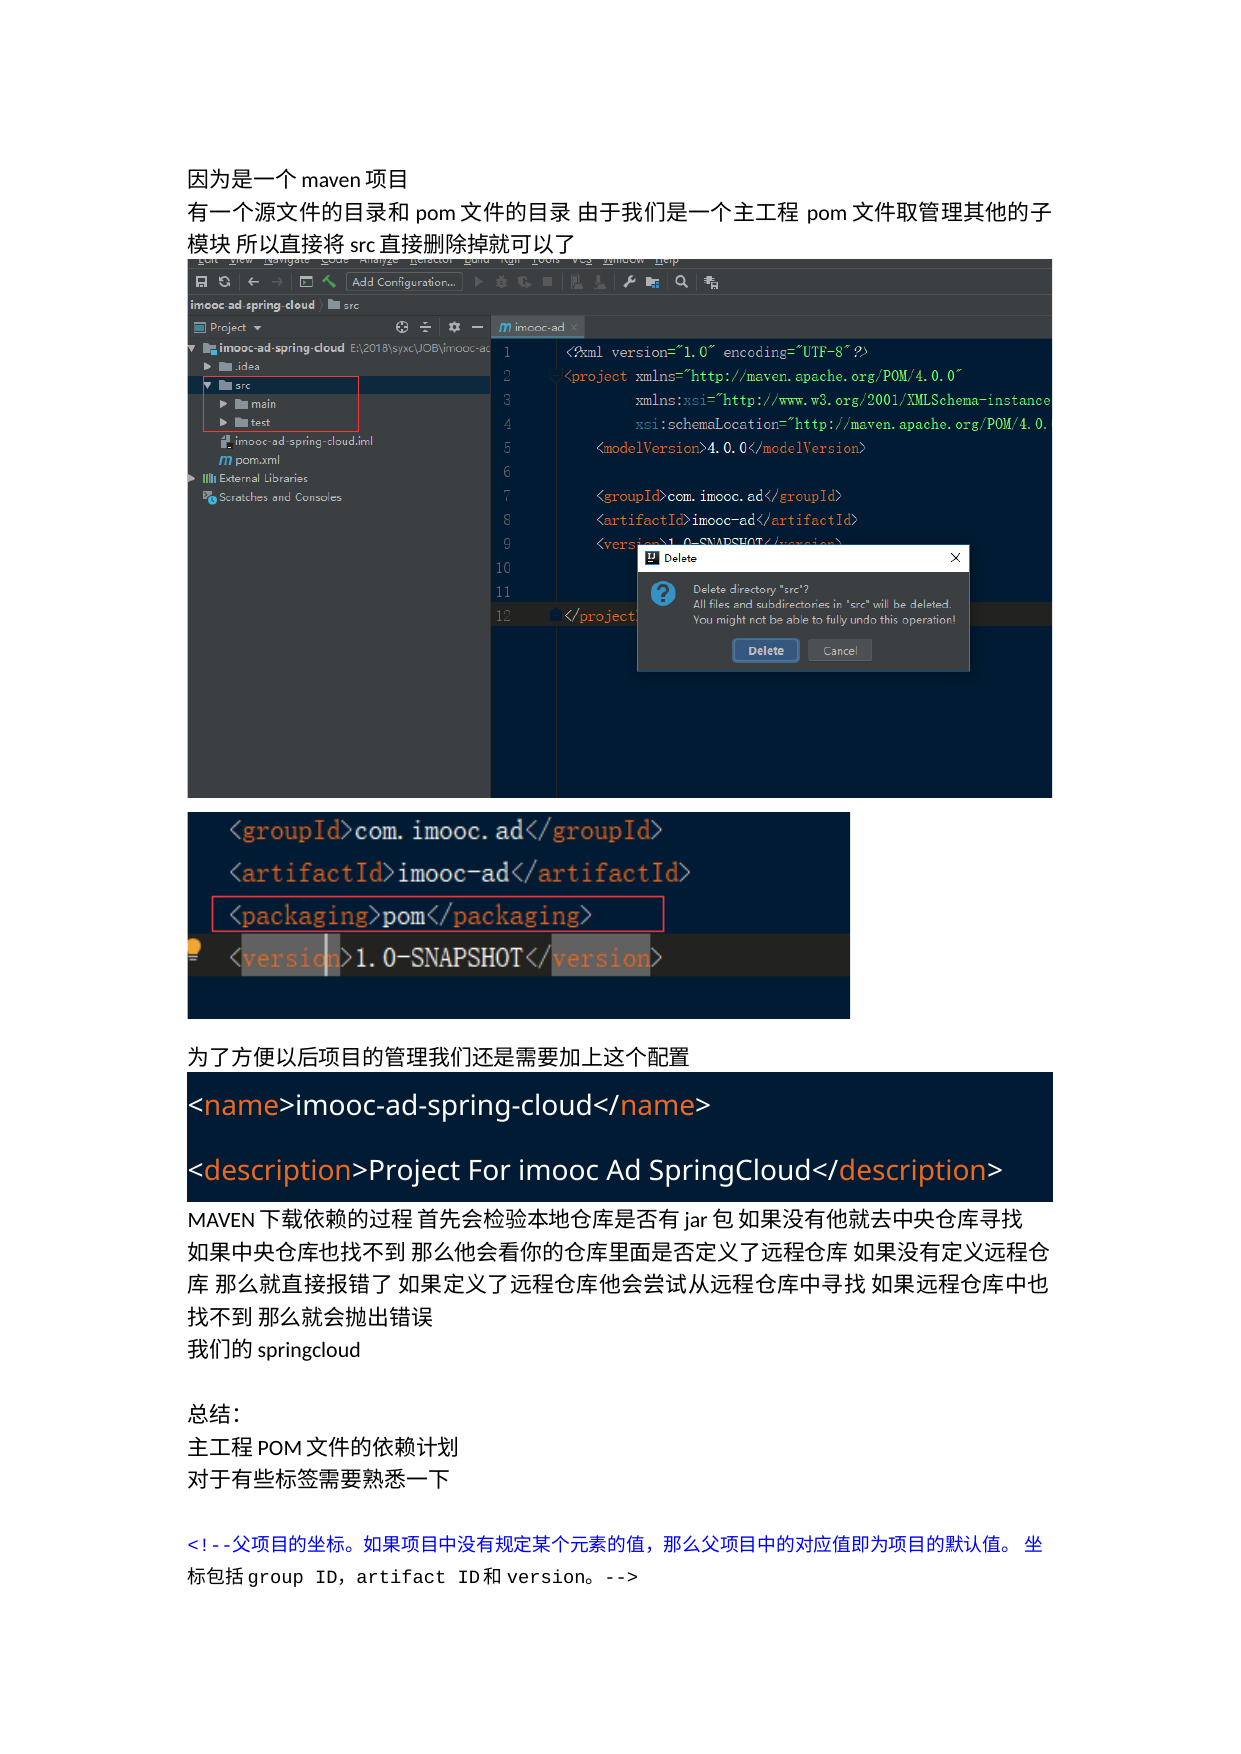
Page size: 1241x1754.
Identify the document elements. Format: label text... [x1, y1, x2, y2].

text 为了方便以后项目的管理我们还是需要加上这个配置 [187, 1039, 1053, 1072]
picture [187, 259, 1053, 798]
text 有一个源文件的目录和pom文件的目录 由于我们是一个主工程 pom文件取管理其他的子模块 所以直接将src直接删除掉就可以了 [187, 194, 1053, 259]
text MAVEN下载依赖的过程 首先会检验本地仓库是否有jar包 如果没有他就去中央仓库寻找 [187, 1202, 1053, 1234]
text <name>imooc-ad-spring-cloud</name> <description>Project For imooc Ad SpringCloud</description> [187, 1072, 1053, 1202]
text 我们的springcloud [187, 1332, 1053, 1364]
text 对于有些标签需要熟悉一下 [187, 1462, 1053, 1494]
text <!--父项目的坐标。如果项目中没有规定某个元素的值，那么父项目中的对应值即为项目的默认值。 坐标包括group ID，artifact ID和 version。--> [187, 1527, 1053, 1592]
text 因为是一个maven项目 [187, 162, 1053, 194]
text 主工程POM文件的依赖计划 [187, 1429, 1053, 1462]
text 总结： [187, 1397, 1053, 1429]
text 如果中央仓库也找不到 那么他会看你的仓库里面是否定义了远程仓库 如果没有定义远程仓库 那么就直接报错了 如果定义了远程仓库他会尝试从远程仓库中寻找 如果远程仓库中也找不到 那么就会抛出错误 [187, 1234, 1053, 1332]
picture [187, 812, 851, 1019]
